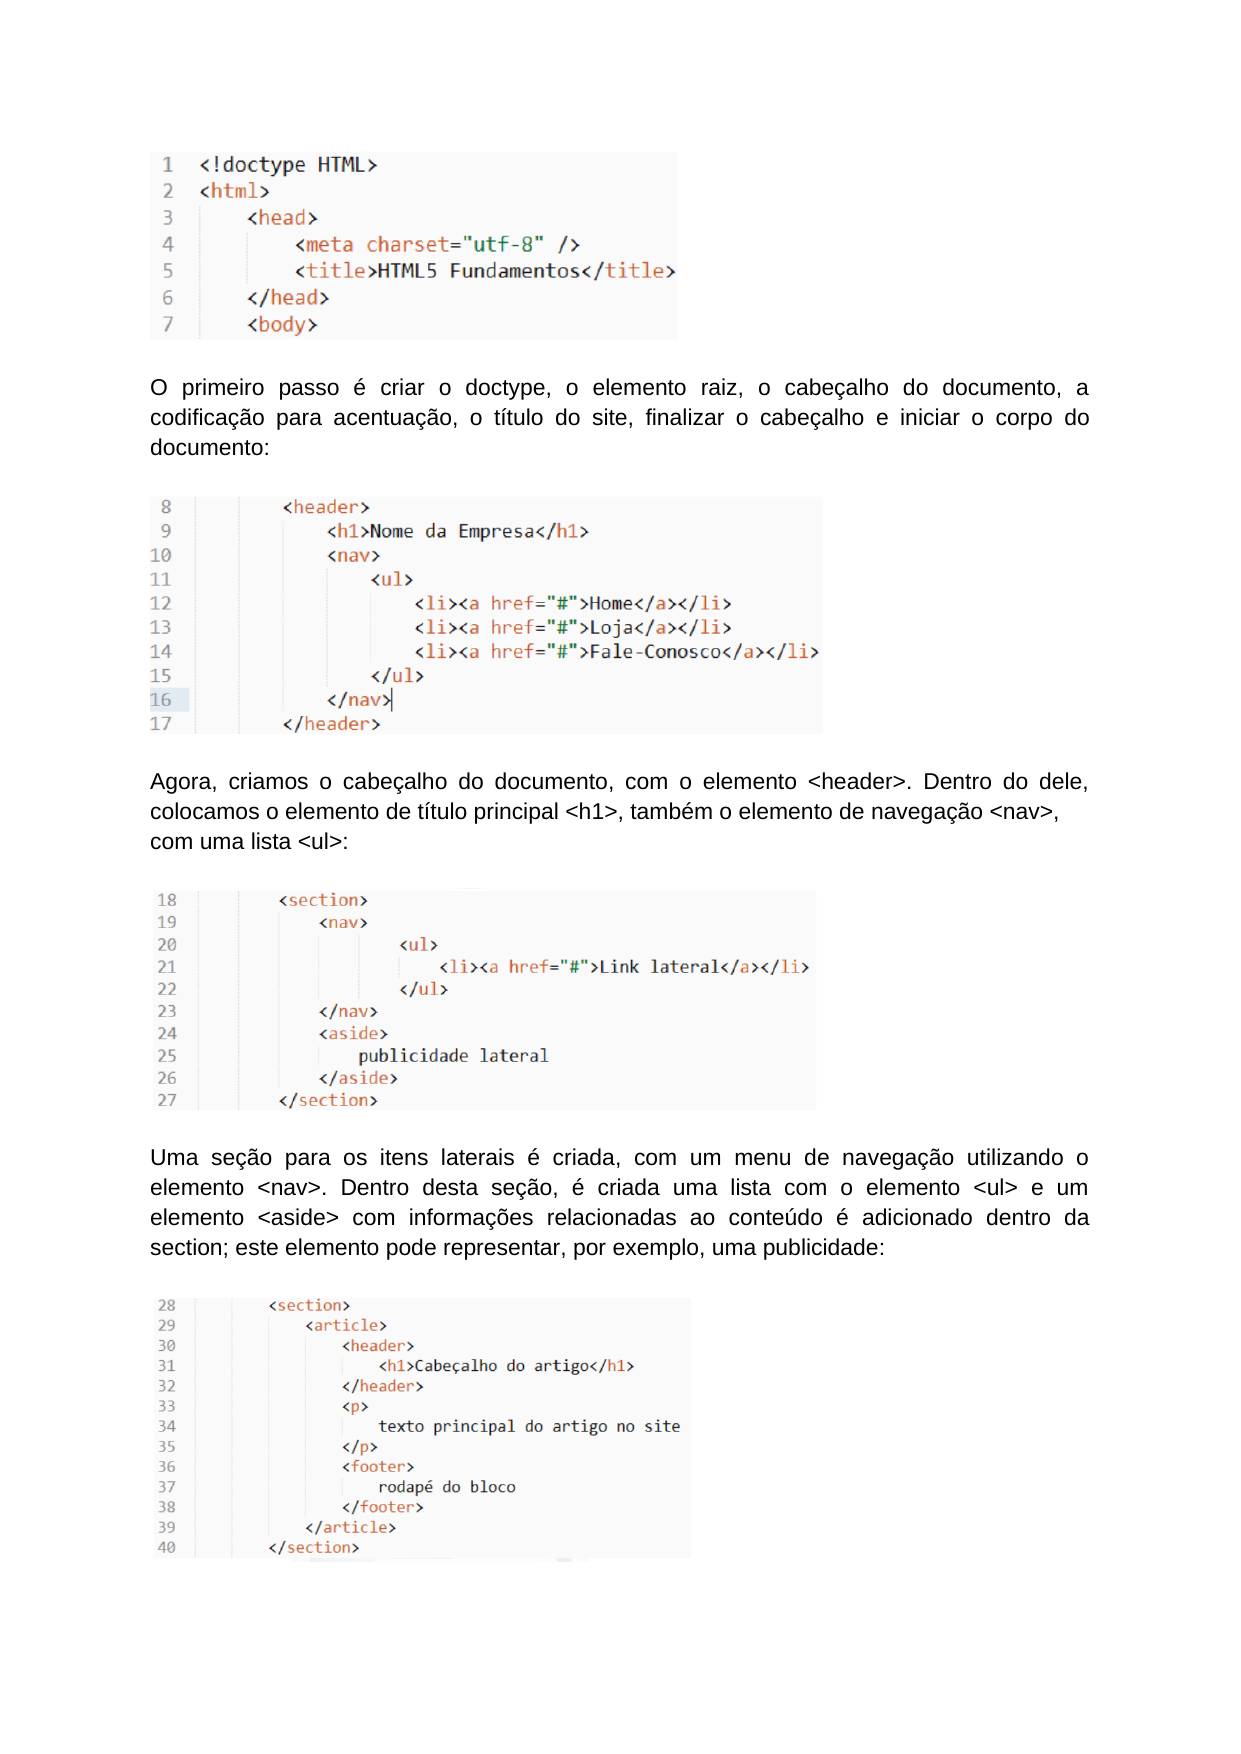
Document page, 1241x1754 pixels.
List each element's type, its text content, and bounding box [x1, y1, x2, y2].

text Uma seção para os itens laterais é criada, com um menu de navegação utilizando o elemento <nav>. Dentro desta seção, é criada uma lista com o elemento <ul> e um elemento <aside> com informações relacionadas ao conteúdo é adicionado dentro da section; este elemento pode representar, por exemplo, uma publicidade: [150, 1143, 1090, 1260]
text Agora, criamos o cabeçalho do documento, com o elemento <header>. Dentro do dele, colocamos o elemento de título principal <h1>, também o elemento de navegação <nav>, [150, 768, 1090, 824]
picture [150, 1294, 692, 1562]
picture [150, 888, 817, 1110]
text com uma lista <ul>: [150, 828, 1090, 854]
picture [150, 494, 823, 734]
picture [150, 150, 678, 340]
text O primeiro passo é criar o doctype, o elemento raiz, o cabeçalho do documento, a codificação para acentuação, o título do site, finalizar o cabeçalho e iniciar o corpo do documento: [150, 373, 1090, 460]
